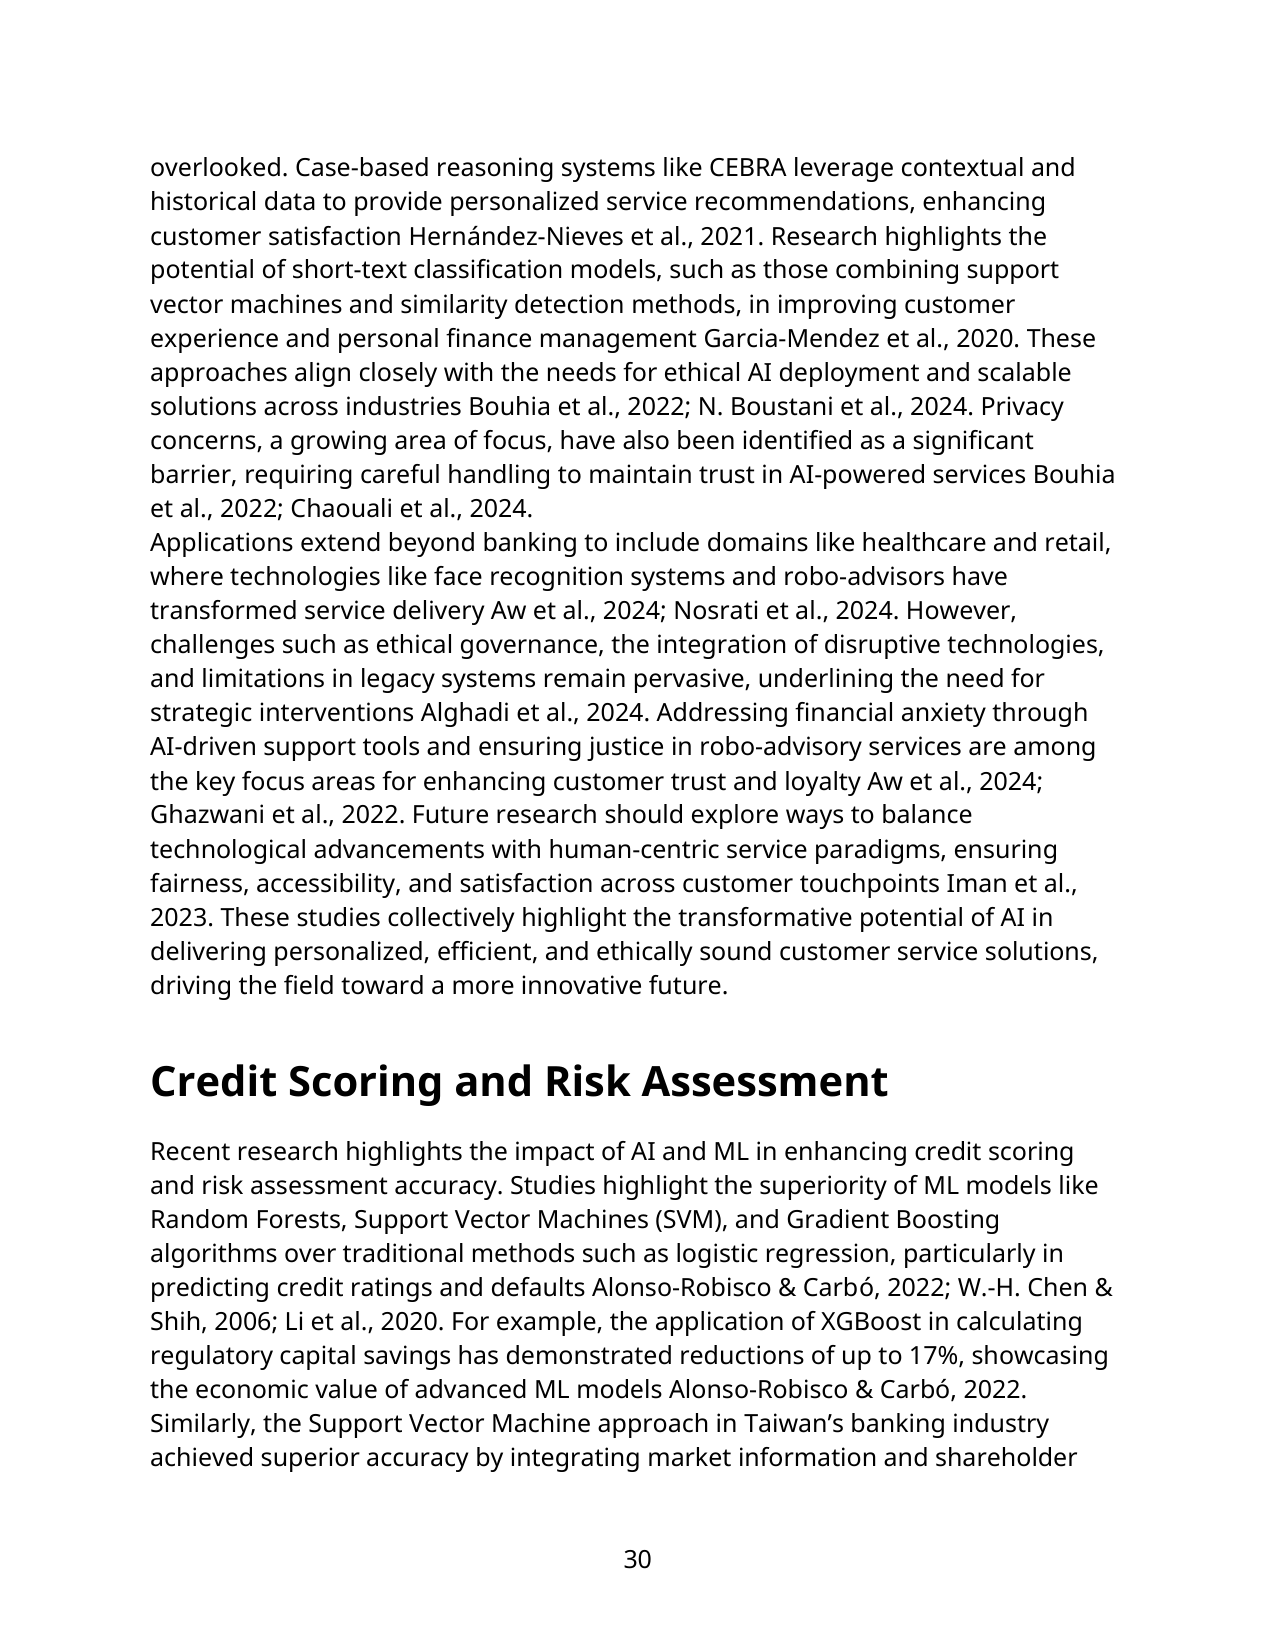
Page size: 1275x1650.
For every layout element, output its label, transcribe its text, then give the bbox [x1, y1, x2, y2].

text Credit Scoring and Risk Assessment [150, 1052, 1125, 1108]
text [150, 1133, 1125, 1474]
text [150, 150, 1125, 525]
text Applications extend beyond banking to include domains like healthcare and retail, where technologies like face recognition systems and robo-advisors have transformed service delivery Aw et al., 2024; Nosrati et al., 2024. However, challenges such as ethical governance, the integration of disruptive technologies, and limitations in legacy systems remain pervasive, underlining the need for strategic interventions Alghadi et al., 2024. Addressing financial anxiety through AI-driven support tools and ensuring justice in robo-advisory services are among the key focus areas for enhancing customer trust and loyalty Aw et al., 2024; Ghazwani et al., 2022. Future research should explore ways to balance technological advancements with human-centric service paradigms, ensuring fairness, accessibility, and satisfaction across customer touchpoints Iman et al., 2023. These studies collectively highlight the transformative potential of AI in delivering personalized, efficient, and ethically sound customer service solutions, driving the field toward a more innovative future. [150, 525, 1125, 1002]
